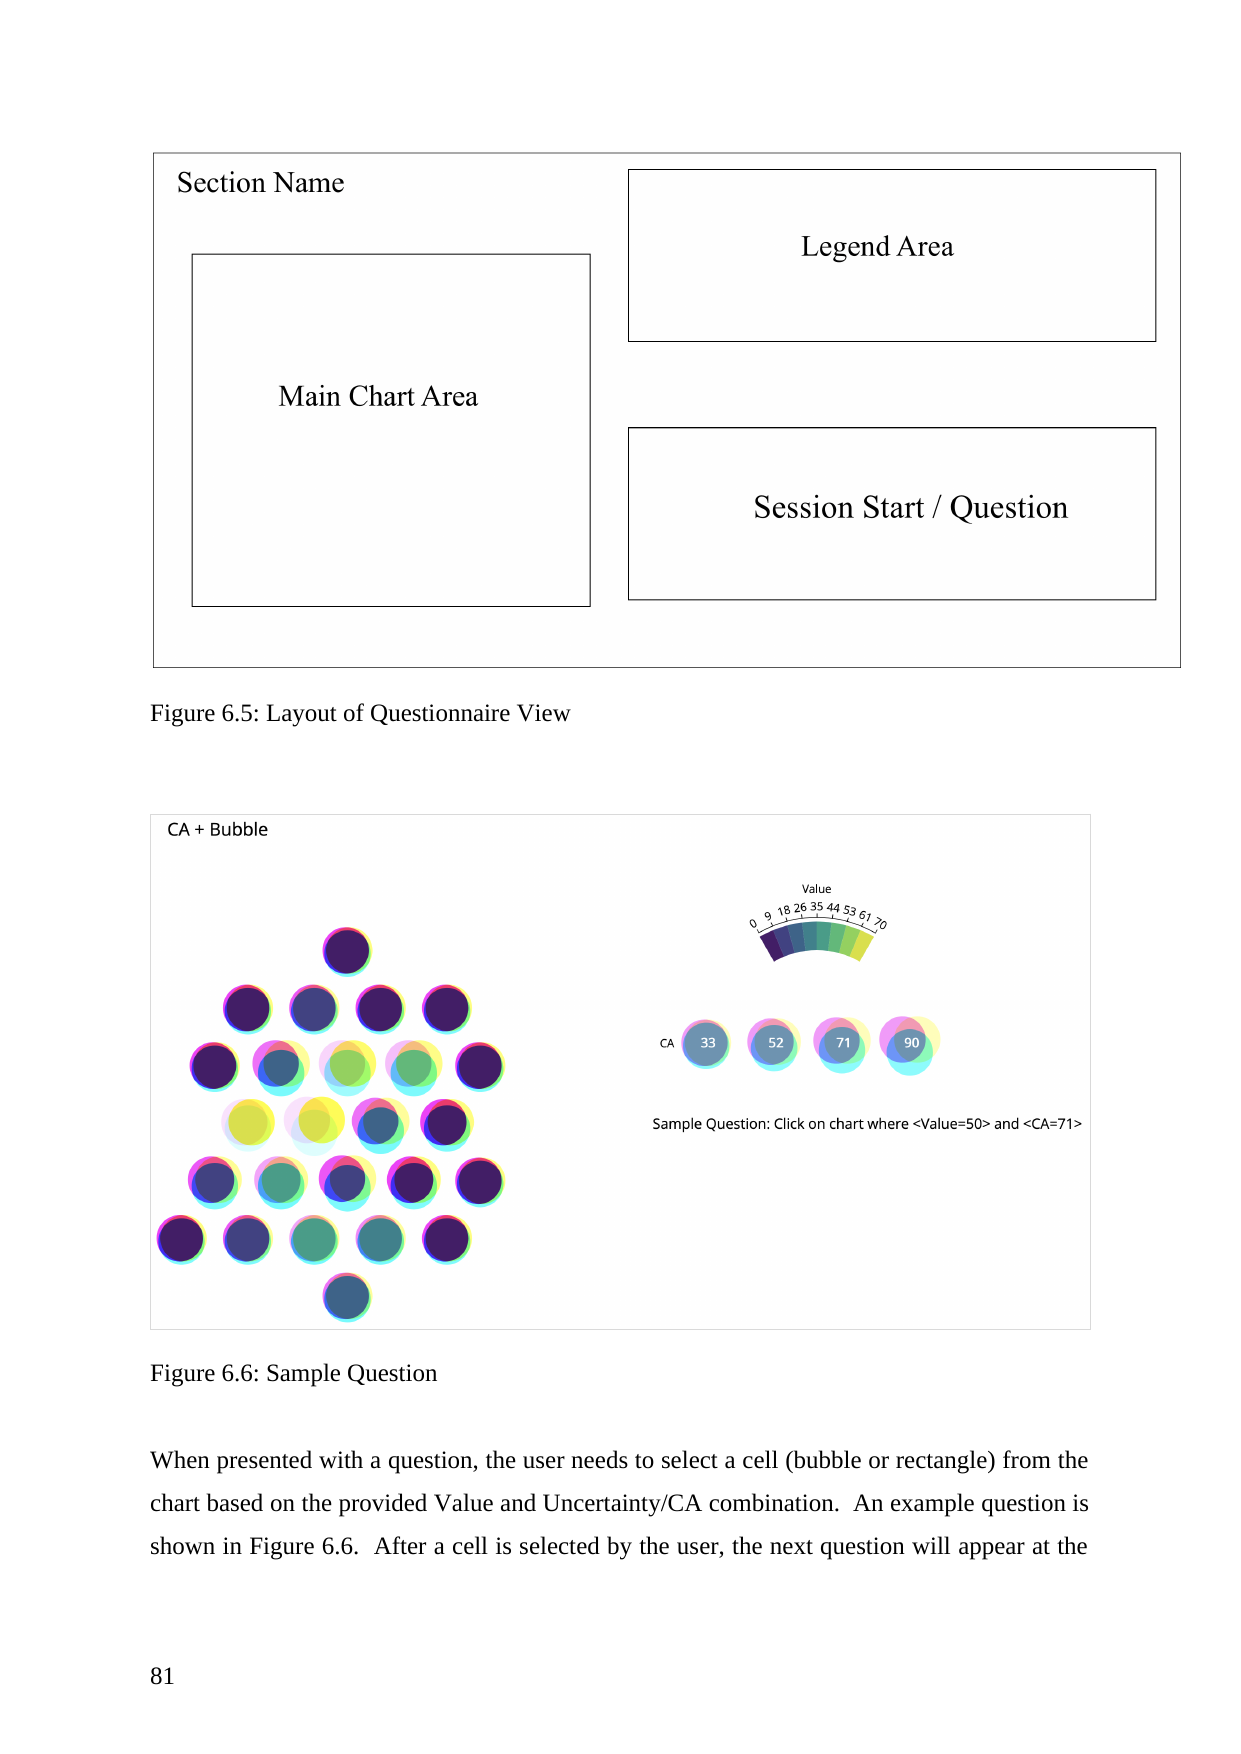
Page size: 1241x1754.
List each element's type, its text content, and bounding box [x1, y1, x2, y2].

text Figure 6.6: Sample Question [150, 1330, 1090, 1387]
picture [150, 150, 1183, 670]
picture [151, 815, 1090, 1329]
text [150, 1445, 1090, 1560]
text Figure 6.5: Layout of Questionnaire View [150, 670, 1090, 727]
